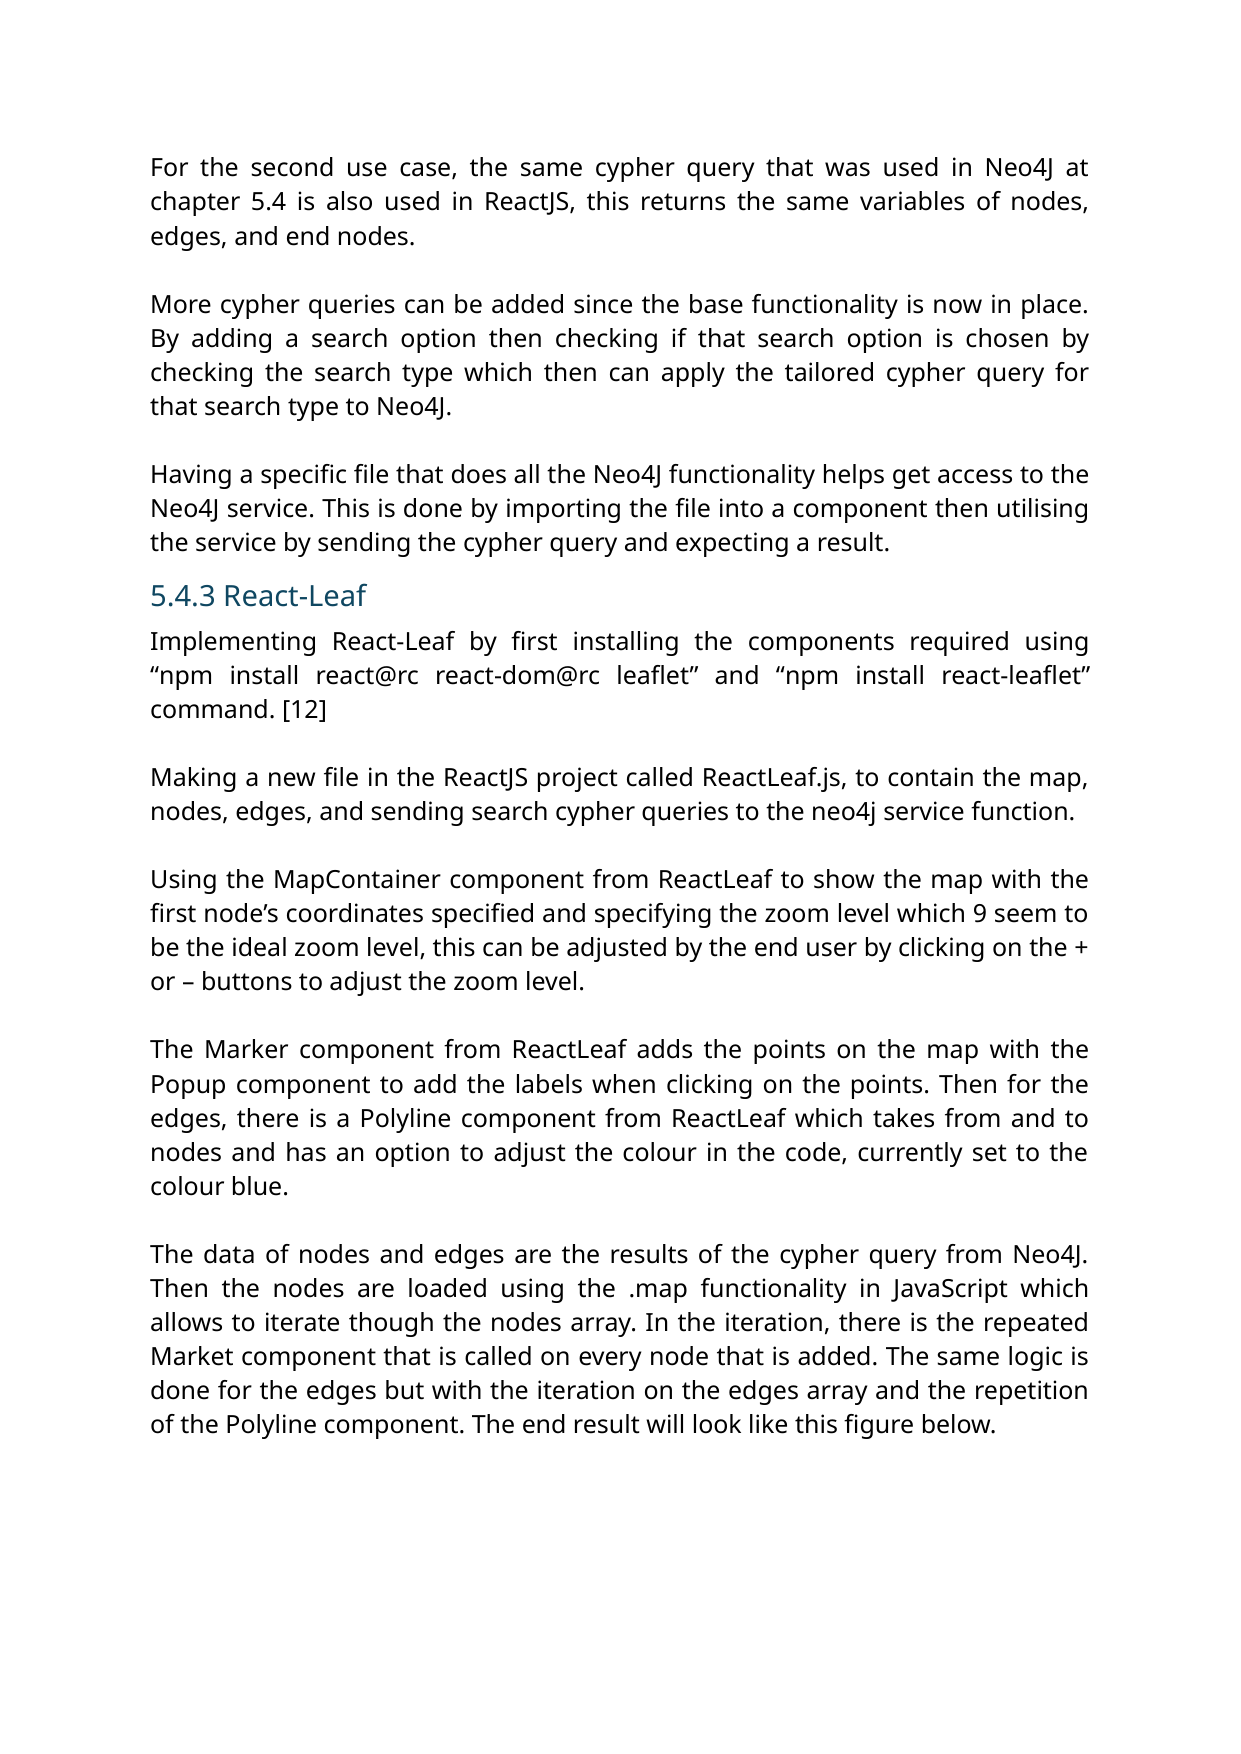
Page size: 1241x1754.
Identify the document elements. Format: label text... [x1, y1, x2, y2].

text More cypher queries can be added since the base functionality is now in place. By adding a search option then checking if that search option is chosen by checking the search type which then can apply the tailored cypher query for that search type to Neo4J. [150, 286, 1090, 422]
text Using the MapContainer component from ReactLeaf to show the map with the first node’s coordinates specified and specifying the zoom level which 9 seem to be the ideal zoom level, this can be adjusted by the end user by clicking on the + or – buttons to adjust the zoom level. [150, 862, 1090, 998]
text For the second use case, the same cypher query that was used in Neo4J at chapter 5.4 is also used in ReactJS, this returns the same variables of nodes, edges, and end nodes. [150, 150, 1090, 252]
subtitle 5.4.3 React-Leaf [150, 575, 1090, 615]
text Having a specific file that does all the Neo4J functionality helps get access to the Neo4J service. This is done by importing the file into a component then utilising the service by sending the cypher query and expecting a result. [150, 457, 1090, 559]
text The Marker component from ReactLeaf adds the points on the map with the Popup component to add the labels when clicking on the points. Then for the edges, there is a Polyline component from ReactLeaf which takes from and to nodes and has an option to adjust the colour in the code, currently set to the colour blue. [150, 1032, 1090, 1202]
text Making a new file in the ReactJS project called ReactLeaf.js, to contain the map, nodes, edges, and sending search cypher queries to the neo4j service function. [150, 760, 1090, 828]
text Implementing React-Leaf by first installing the components required using “npm install react@rc react-dom@rc leaflet” and “npm install react-leaflet” command. [12] [150, 623, 1090, 726]
text The data of nodes and edges are the results of the cypher query from Neo4J. Then the nodes are loaded using the .map functionality in JavaScript which allows to iterate though the nodes array. In the iteration, there is the repeated Market component that is called on every node that is added. The same logic is done for the edges but with the iteration on the edges array and the repetition of the Polyline component. The end result will look like this figure below. [150, 1237, 1090, 1441]
